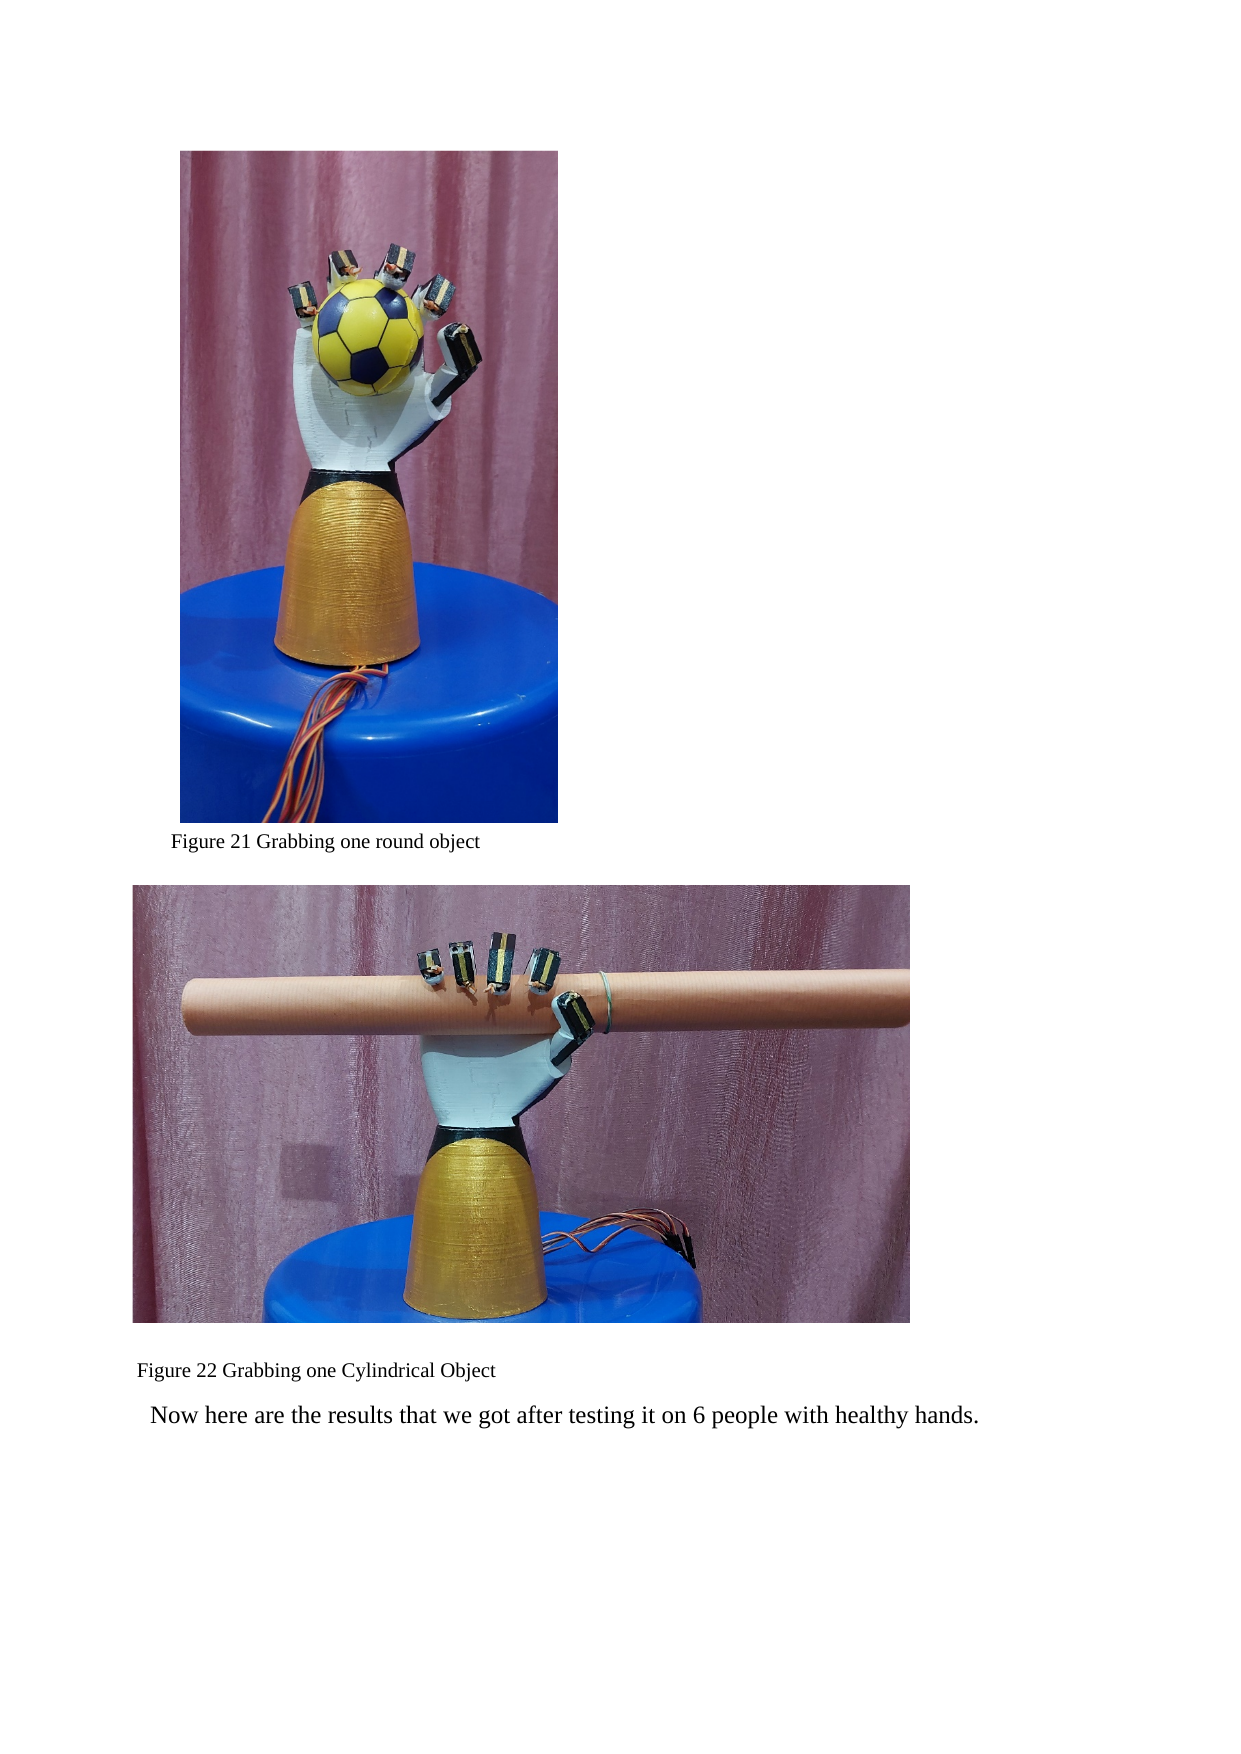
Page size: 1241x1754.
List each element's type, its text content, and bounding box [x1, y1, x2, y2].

picture [132, 885, 910, 1323]
picture [180, 152, 558, 823]
